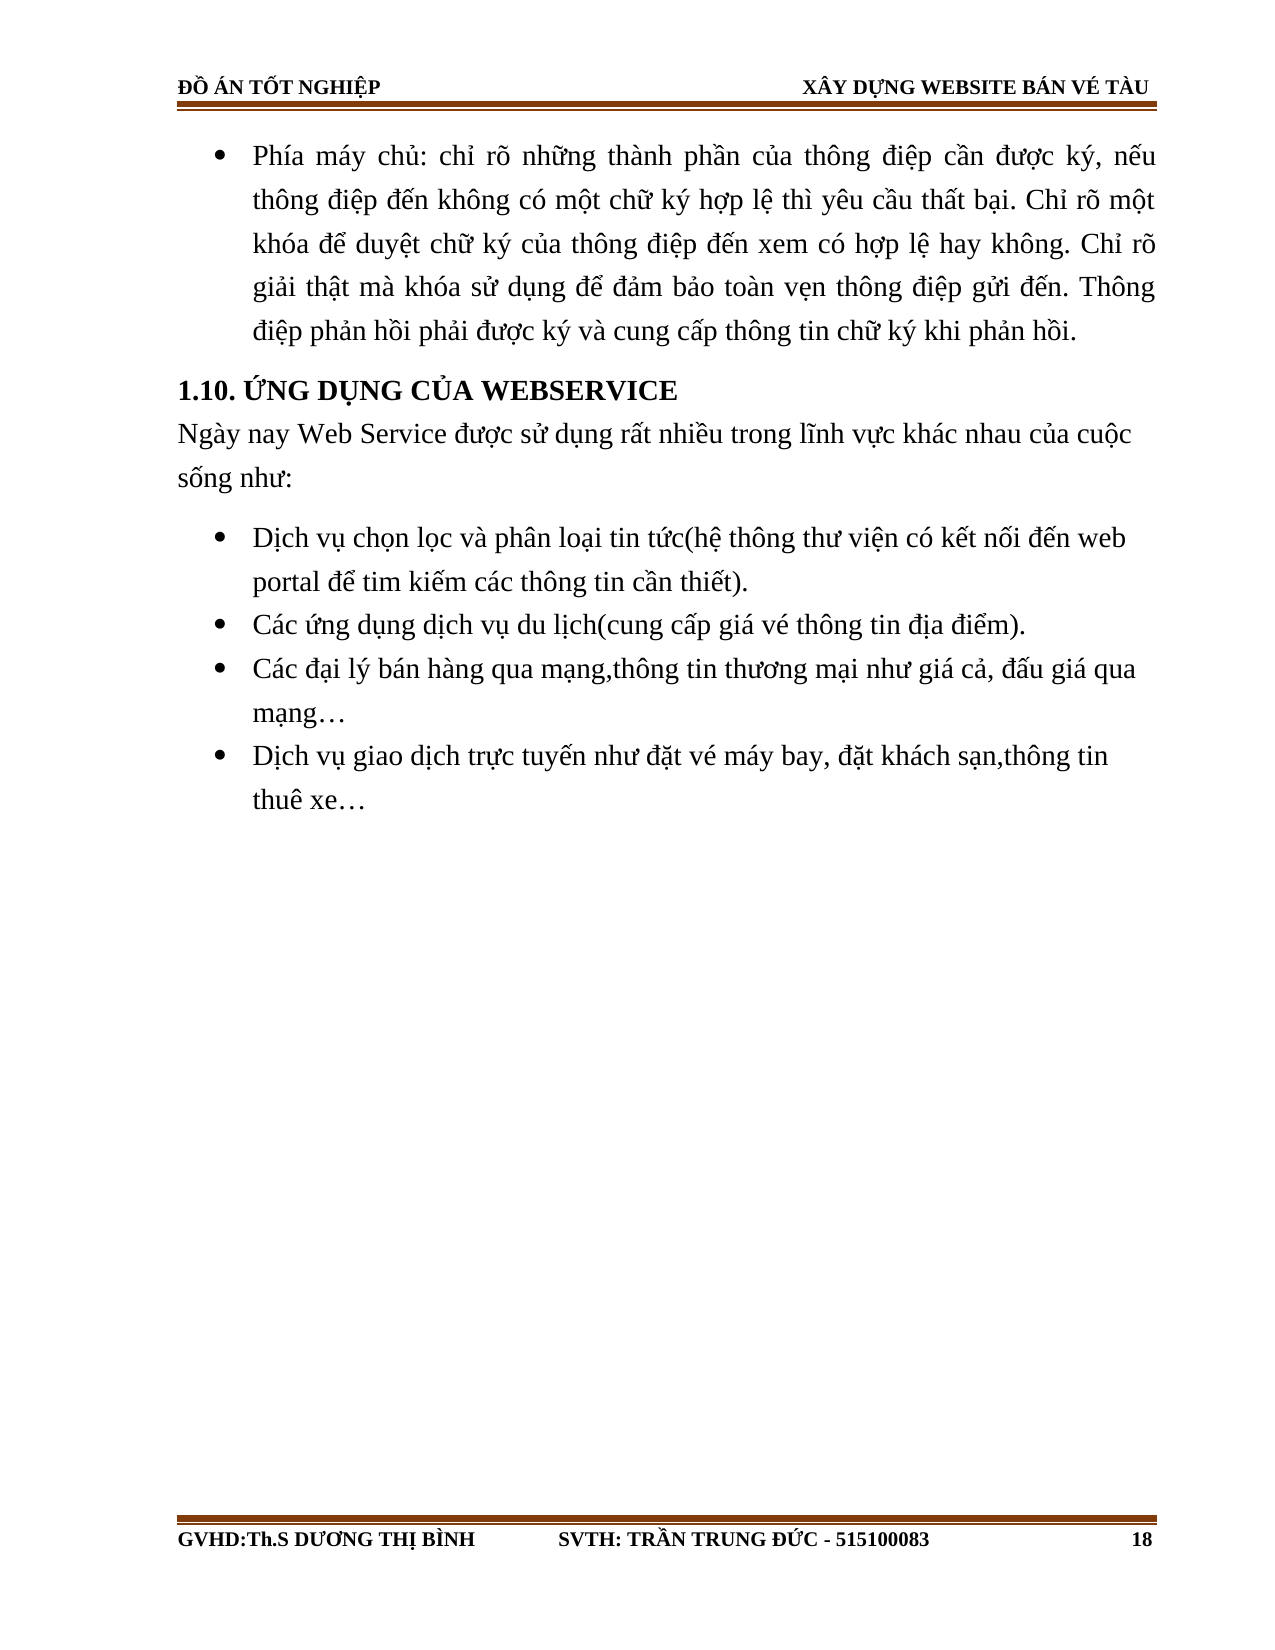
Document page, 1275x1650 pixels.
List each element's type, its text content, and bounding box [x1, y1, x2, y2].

list Dịch vụ chọn lọc và phân loại tin tức(hệ thông thư viện có kết nối đến web portal để tim kiếm các thông tin cần thiết). [215, 520, 1157, 597]
list Các đại lý bán hàng qua mạng,thông tin thương mại như giá cả, đấu giá qua mạng… [215, 651, 1157, 728]
text Ngày nay Web Service được sử dụng rất nhiều trong lĩnh vực khác nhau của cuộc sống như: [177, 417, 1157, 494]
list Các ứng dụng dịch vụ du lịch(cung cấp giá vé thông tin địa điểm). [215, 607, 1157, 641]
list Dịch vụ giao dịch trực tuyến như đặt vé máy bay, đặt khách sạn,thông tin thuê xe… [215, 738, 1157, 816]
list Phía máy chủ: chỉ rõ những thành phần của thông điệp cần được ký, nếu thông điệp đến không có một chữ ký hợp lệ thì yêu cầu thất bại. Chỉ rõ một khóa để duyệt chữ ký của thông điệp đến xem có hợp lệ hay không. Chỉ rõ giải thật mà khóa sử dụng để đảm bảo toàn vẹn thông điệp gửi đến. Thông điệp phản hồi phải được ký và cung cấp thông tin chữ ký khi phản hồi. [215, 138, 1157, 346]
subtitle 1.10. ỨNG DỤNG CỦA WEBSERVICE [177, 373, 1157, 407]
